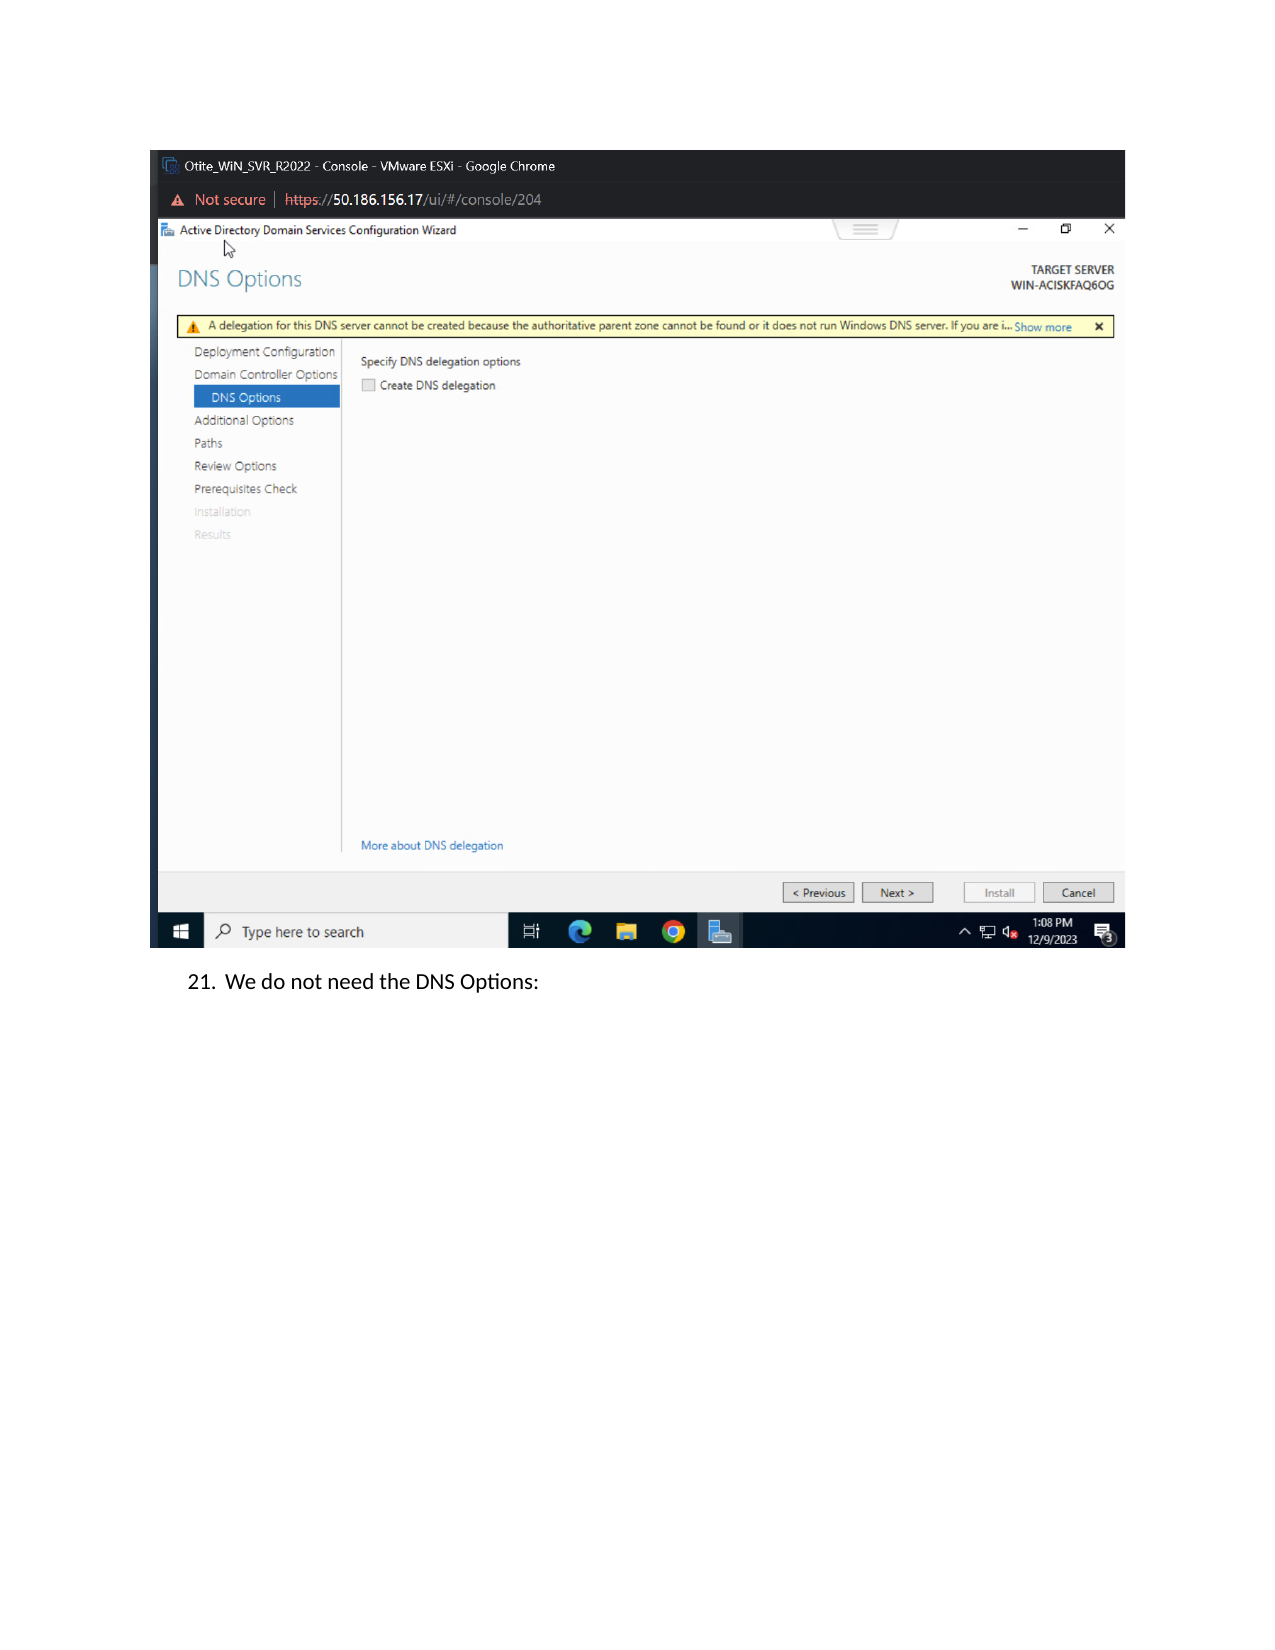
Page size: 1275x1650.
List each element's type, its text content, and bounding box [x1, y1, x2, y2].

picture [150, 150, 1125, 948]
list We do not need the DNS Options: [187, 967, 1125, 995]
